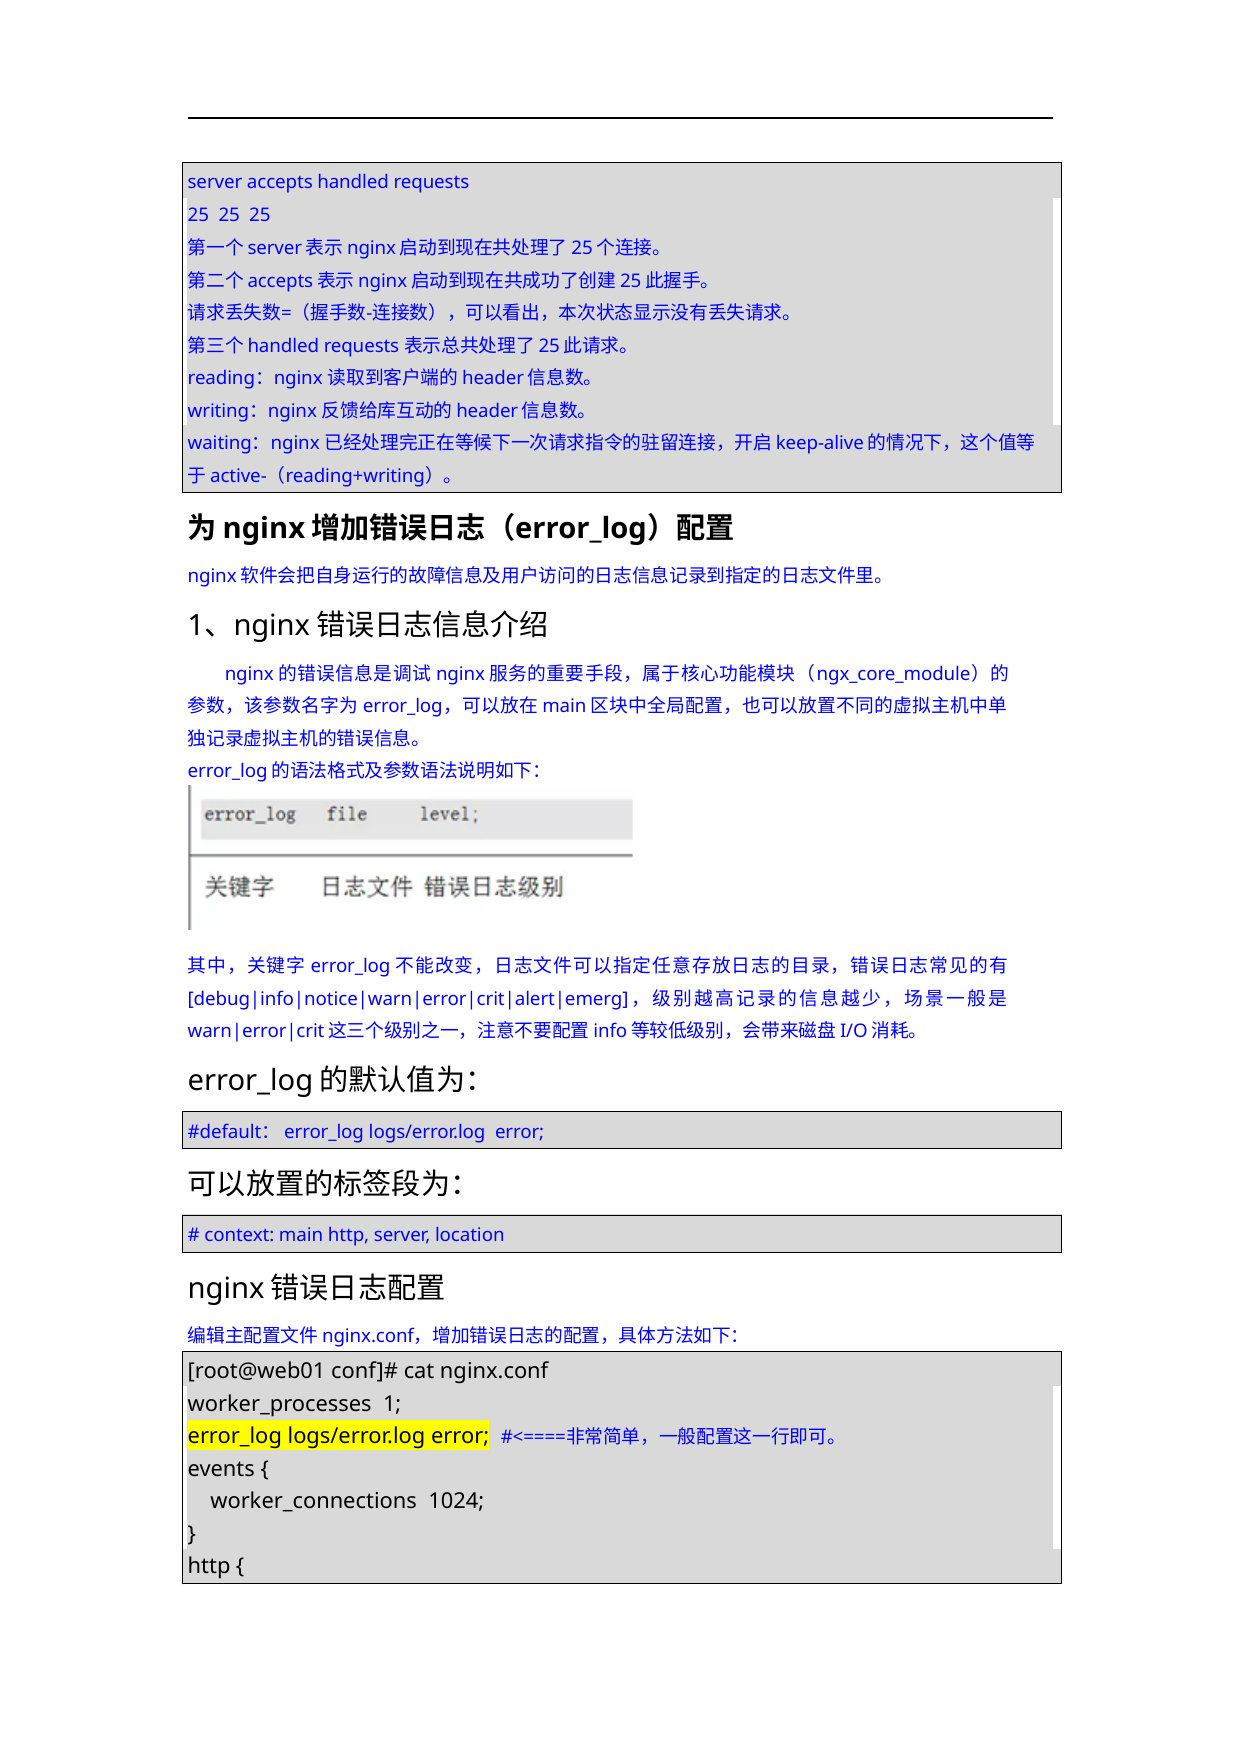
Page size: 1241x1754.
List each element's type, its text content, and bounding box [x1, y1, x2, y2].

text http { [183, 1546, 1061, 1583]
text # context: main http, server, location [183, 1216, 1061, 1252]
text events { [187, 1451, 1053, 1484]
text reading：nginx 读取到客户端的header信息数。 [187, 360, 1053, 393]
text worker_connections 1024; [187, 1484, 1053, 1516]
text 其中，关键字error_log不能改变，日志文件可以指定任意存放日志的目录，错误日志常见的有[debug|info|notice|warn|error|crit|alert|emerg]，级别越高记录的信息越少，场景一般是warn|error|crit这三个级别之一，注意不要配置info等较低级别，会带来磁盘I/O消耗。 [187, 948, 1009, 1046]
text 第三个handled requests 表示总共处理了25此请求。 [187, 328, 1053, 360]
text writing：nginx 反馈给库互动的header信息数。 [187, 393, 1053, 422]
text 第一个server表示nginx启动到现在共处理了25个连接。 [187, 230, 1053, 263]
text } [187, 1516, 1053, 1546]
text 1、nginx错误日志信息介绍 [187, 591, 1009, 656]
text 25 25 25 [187, 198, 1053, 230]
text 请求丢失数=（握手数-连接数），可以看出，本次状态显示没有丢失请求。 [187, 295, 1053, 328]
text #default： error_log logs/error.log error; [183, 1112, 1061, 1148]
text 为nginx增加错误日志（error_log）配置 [187, 493, 1009, 558]
text 可以放置的标签段为： [187, 1149, 1009, 1214]
text [root@web01 conf]# cat nginx.conf [183, 1352, 1061, 1386]
text 第二个accepts表示nginx启动到现在共成功了创建25此握手。 [187, 263, 1053, 295]
text nginx软件会把自身运行的故障信息及用户访问的日志信息记录到指定的日志文件里。 [187, 558, 1009, 591]
text nginx错误日志配置 [187, 1253, 1009, 1318]
text 编辑主配置文件nginx.conf，增加错误日志的配置，具体方法如下： [187, 1318, 1009, 1351]
text waiting：nginx 已经处理完正在等候下一次请求指令的驻留连接，开启keep-alive的情况下，这个值等于active-（reading+writing）。 [183, 422, 1061, 492]
text server accepts handled requests [183, 163, 1061, 198]
text error_log的默认值为： [187, 1046, 1009, 1111]
text error_log logs/error.log error; #<====非常简单，一般配置这一行即可。 [187, 1419, 1053, 1451]
text error_log的语法格式及参数语法说明如下： [187, 753, 1009, 786]
picture [187, 785, 633, 930]
text worker_processes 1; [187, 1386, 1053, 1419]
text nginx的错误信息是调试nginx服务的重要手段，属于核心功能模块（ngx_core_module）的参数，该参数名字为error_log，可以放在main区块中全局配置，也可以放置不同的虚拟主机中单独记录虚拟主机的错误信息。 [187, 656, 1009, 753]
